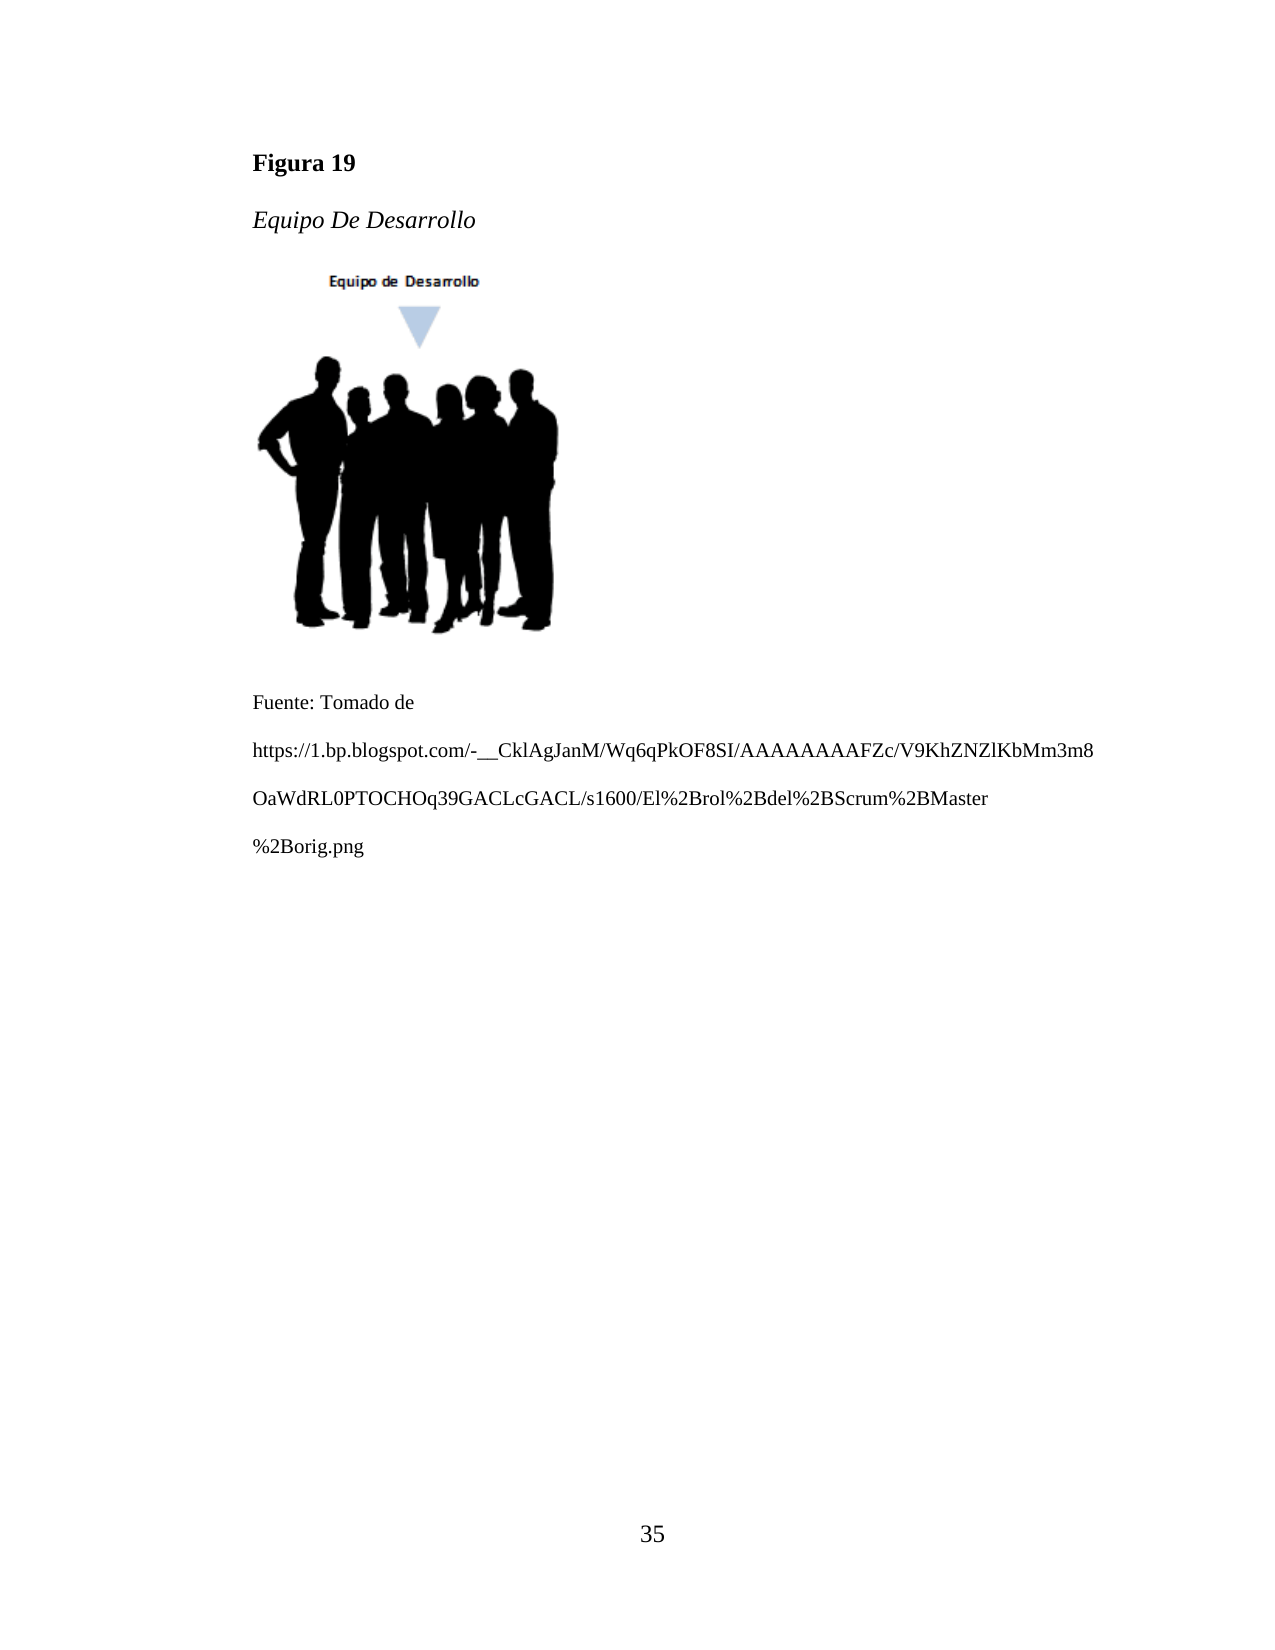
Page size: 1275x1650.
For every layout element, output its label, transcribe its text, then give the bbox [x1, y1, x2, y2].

text Fuente: Tomado de https://1.bp.blogspot.com/-__CklAgJanM/Wq6qPkOF8SI/AAAAAAAAFZc/V9KhZNZlKbMm3m8OaWdRL0PTOCHOq39GACLcGACL/s1600/El%2Brol%2Bdel%2BScrum%2BMaster%2Borig.png [252, 690, 1098, 858]
picture [252, 262, 571, 662]
text Figura 19 Equipo De Desarrollo [252, 148, 1098, 234]
